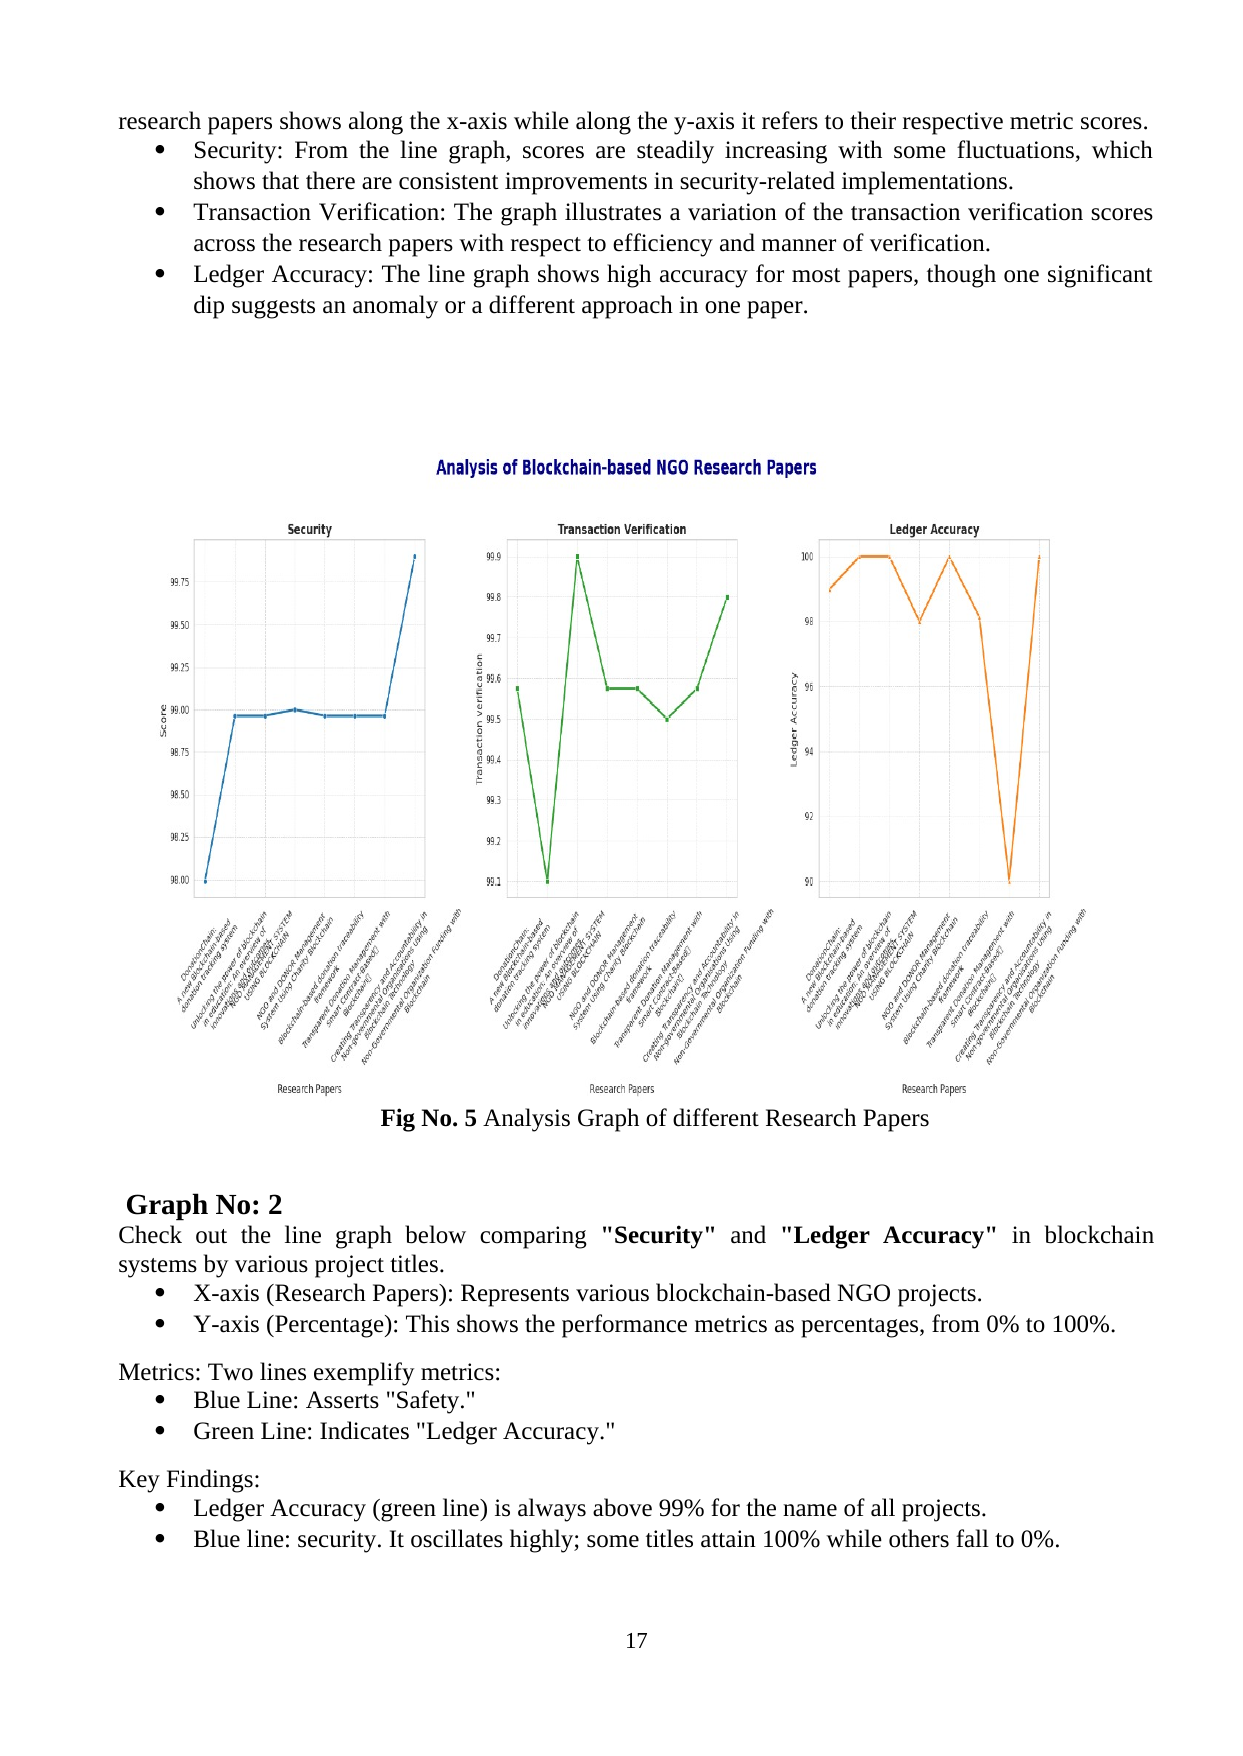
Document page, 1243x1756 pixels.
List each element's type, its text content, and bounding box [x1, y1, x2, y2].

list Ledger Accuracy: The line graph shows high accuracy for most papers, though one significant dip suggests an anomaly or a different approach in one paper. [156, 259, 1154, 319]
text Metrics: Two lines exemplify metrics: [118, 1357, 1154, 1385]
text Graph No: 2 [118, 1187, 1154, 1220]
list Transaction Verification: The graph illustrates a variation of the transaction verification scores across the research papers with respect to efficiency and manner of verification. [156, 197, 1154, 257]
list Y-axis (Percentage): This shows the performance metrics as percentages, from 0% to 100%. [156, 1309, 1154, 1338]
text Fig No. 5 Analysis Graph of different Research Papers [156, 1103, 1154, 1132]
list Blue Line: Asserts "Safety." [156, 1385, 1154, 1414]
list Security: From the line graph, scores are steadily increasing with some fluctuations, which shows that there are consistent improvements in security-related implementations. [156, 135, 1154, 195]
text Key Findings: [118, 1464, 1154, 1493]
list Ledger Accuracy (green line) is always above 99% for the name of all projects. [156, 1493, 1154, 1522]
list Blue line: security. It oscillates highly; some titles attain 100% while others fall to 0%. [156, 1524, 1154, 1553]
list X-axis (Research Papers): Represents various blockchain-based NGO projects. [156, 1278, 1154, 1307]
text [118, 106, 1154, 135]
picture [155, 452, 1096, 1103]
list Green Line: Indicates "Ledger Accuracy." [156, 1416, 1154, 1445]
text Check out the line graph below comparing "Security" and "Ledger Accuracy" in blockchain systems by various project titles. [118, 1220, 1154, 1278]
